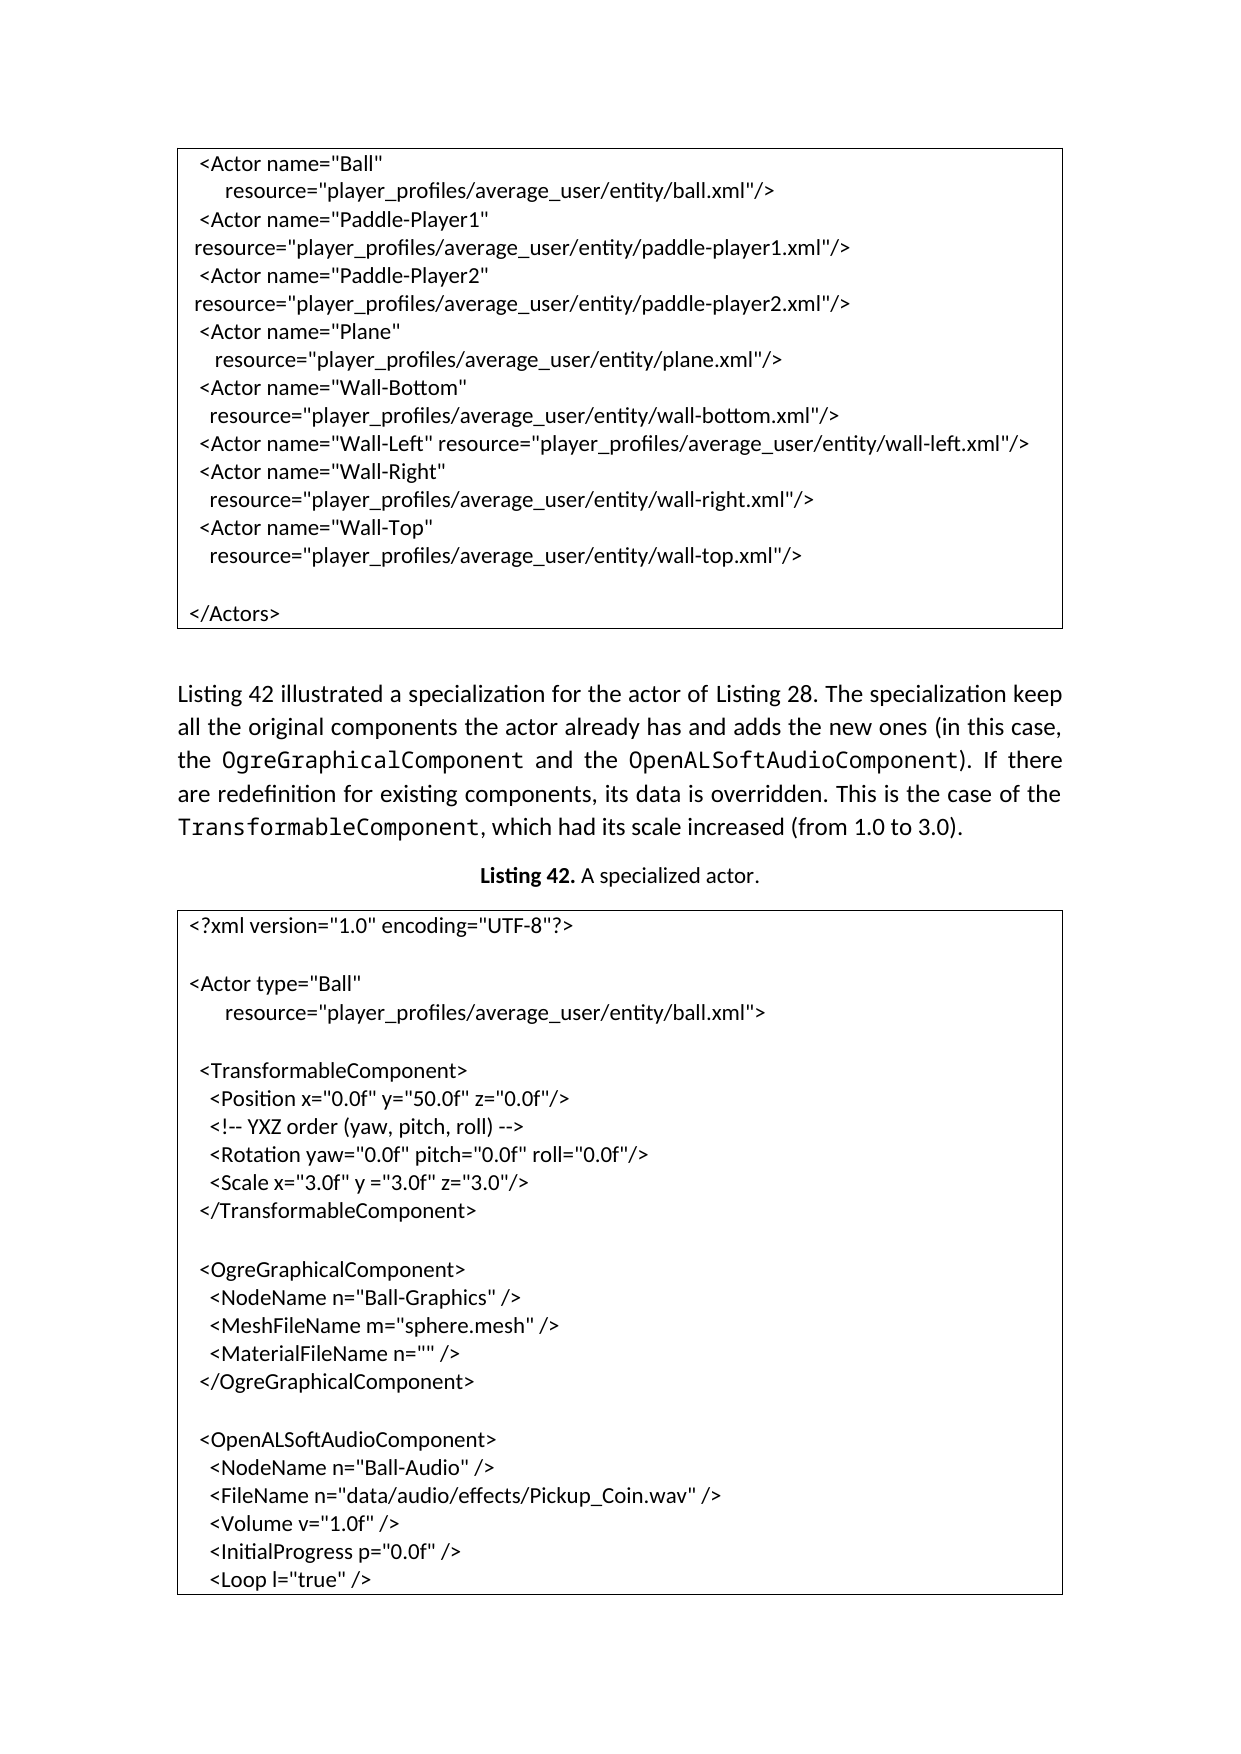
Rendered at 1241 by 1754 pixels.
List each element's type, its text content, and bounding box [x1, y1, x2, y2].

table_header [178, 911, 1062, 1593]
text Listing 42. A specialized actor. [177, 861, 1063, 889]
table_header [178, 149, 1062, 627]
text Listing 42 illustrated a specialization for the actor of Listing 28. The specialization keep all the original components the actor already has and adds the new ones (in this case, the OgreGraphicalComponent and the OpenALSoftAudioComponent). If there are redefinition for existing components, its data is overridden. This is the case of the TransformableComponent, which had its scale increased (from 1.0 to 3.0). [177, 678, 1063, 842]
